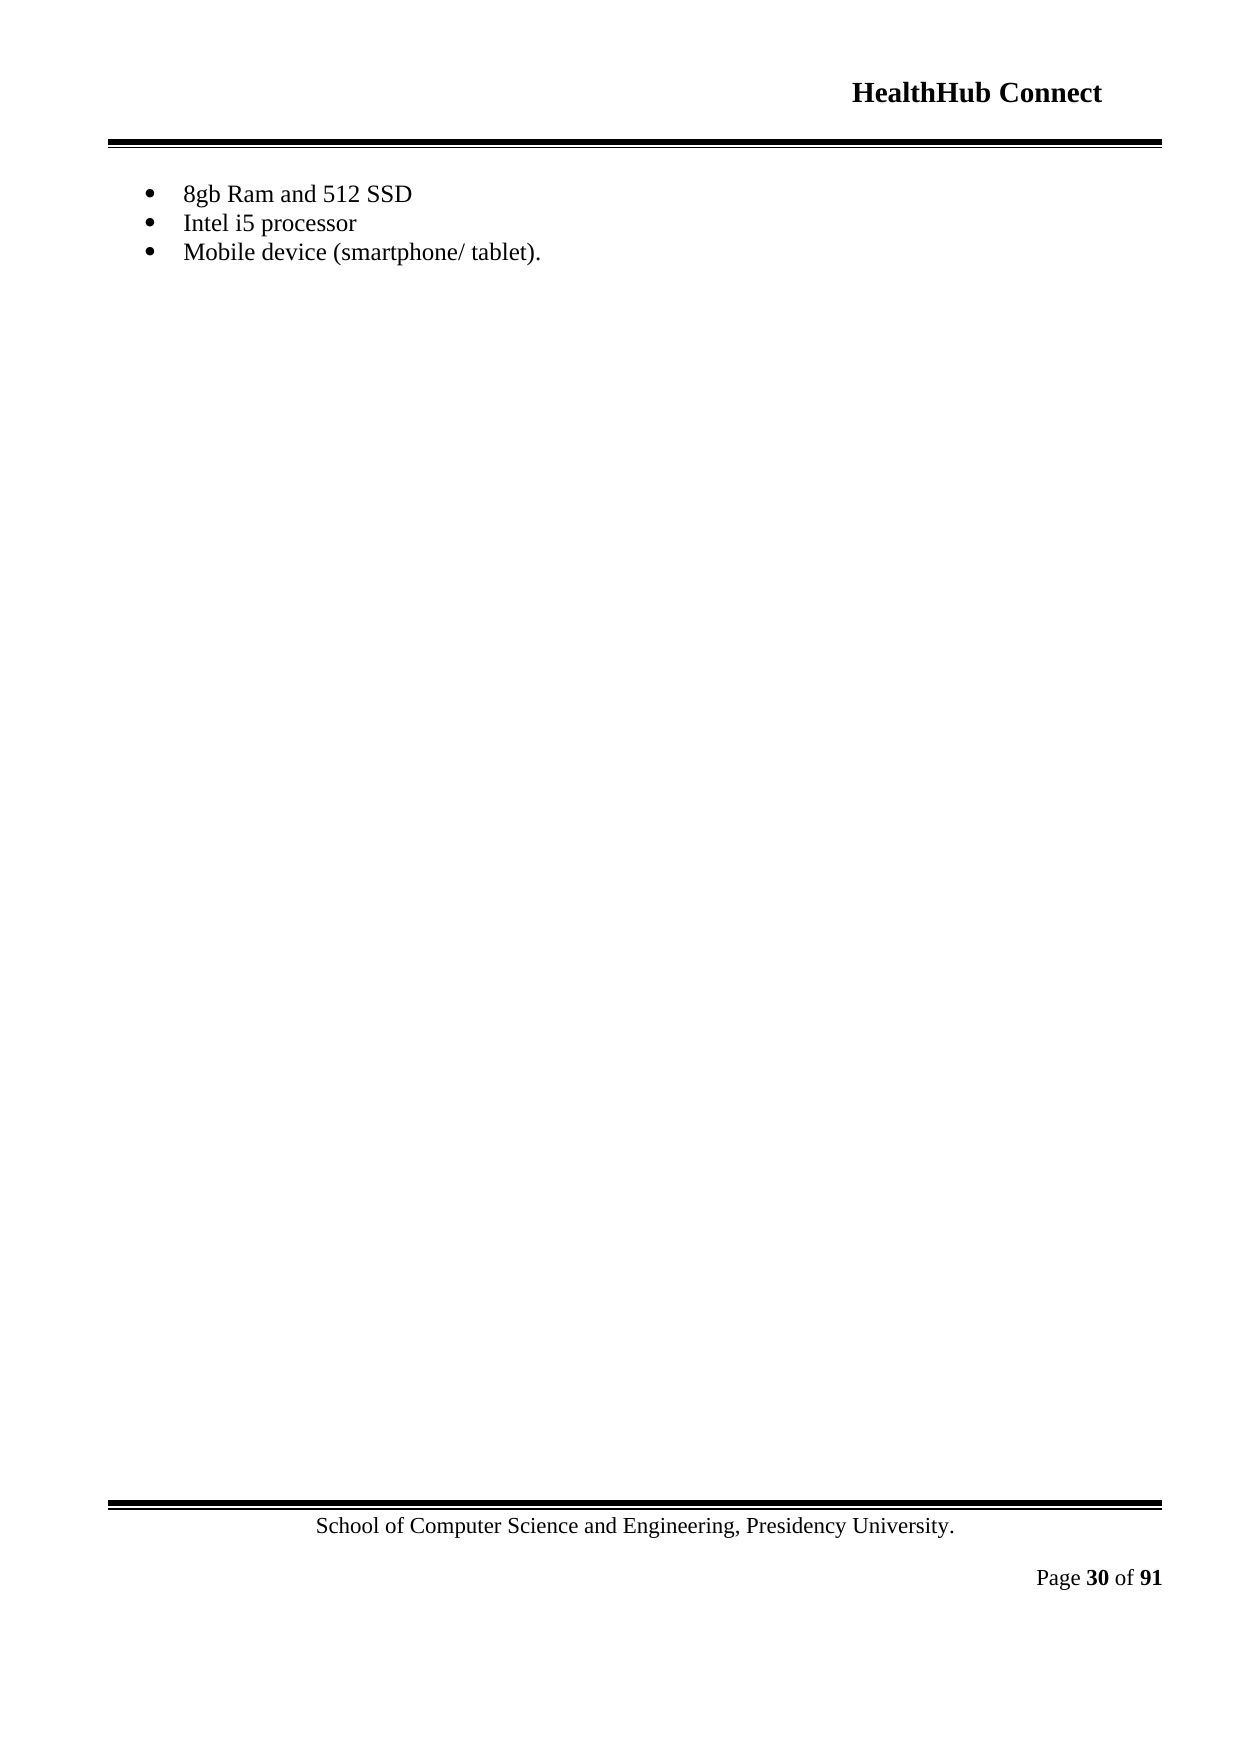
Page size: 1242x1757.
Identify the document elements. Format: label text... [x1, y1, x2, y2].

list Mobile device (smartphone/ tablet). [146, 237, 1162, 265]
list 8gb Ram and 512 SSD [146, 179, 1162, 208]
list Intel i5 processor [146, 208, 1162, 237]
